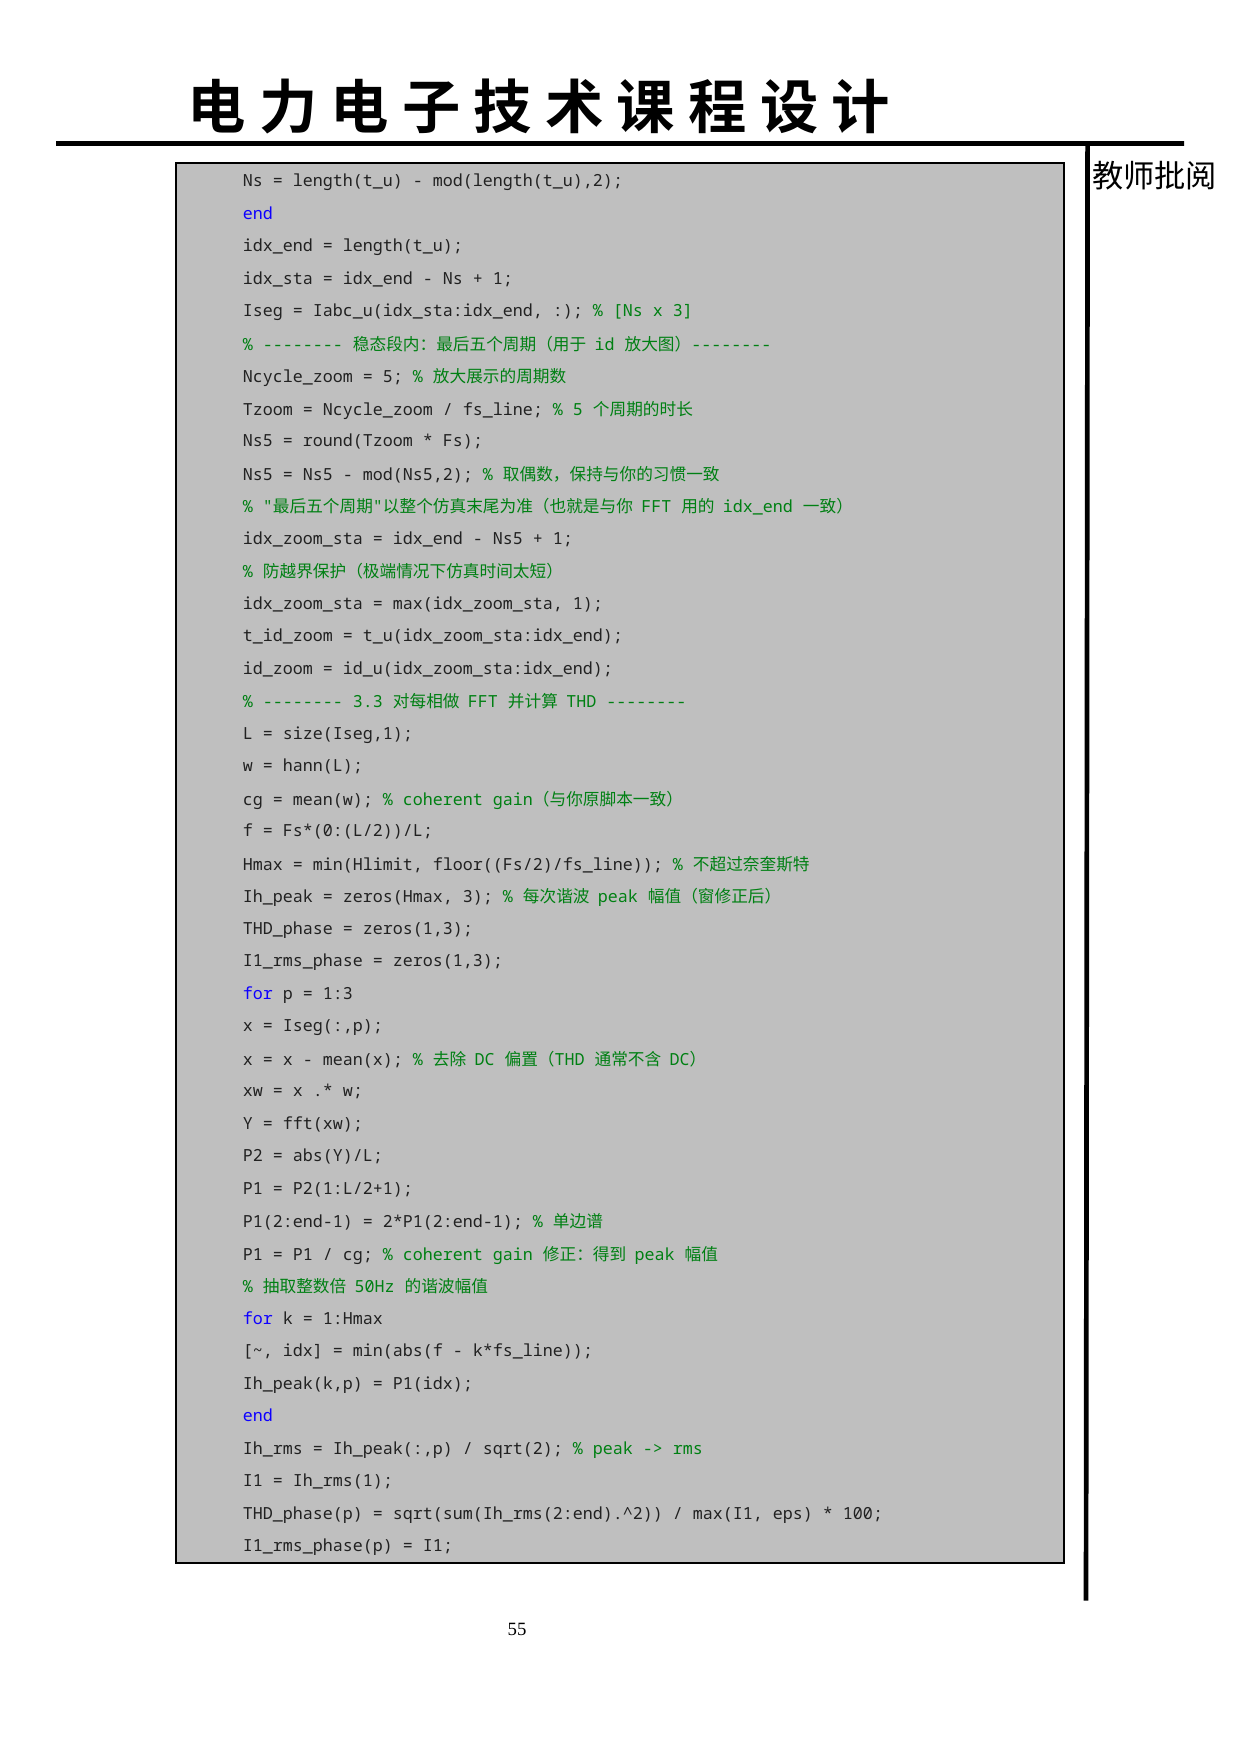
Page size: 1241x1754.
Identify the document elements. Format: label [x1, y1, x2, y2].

table_header [177, 164, 1063, 1562]
